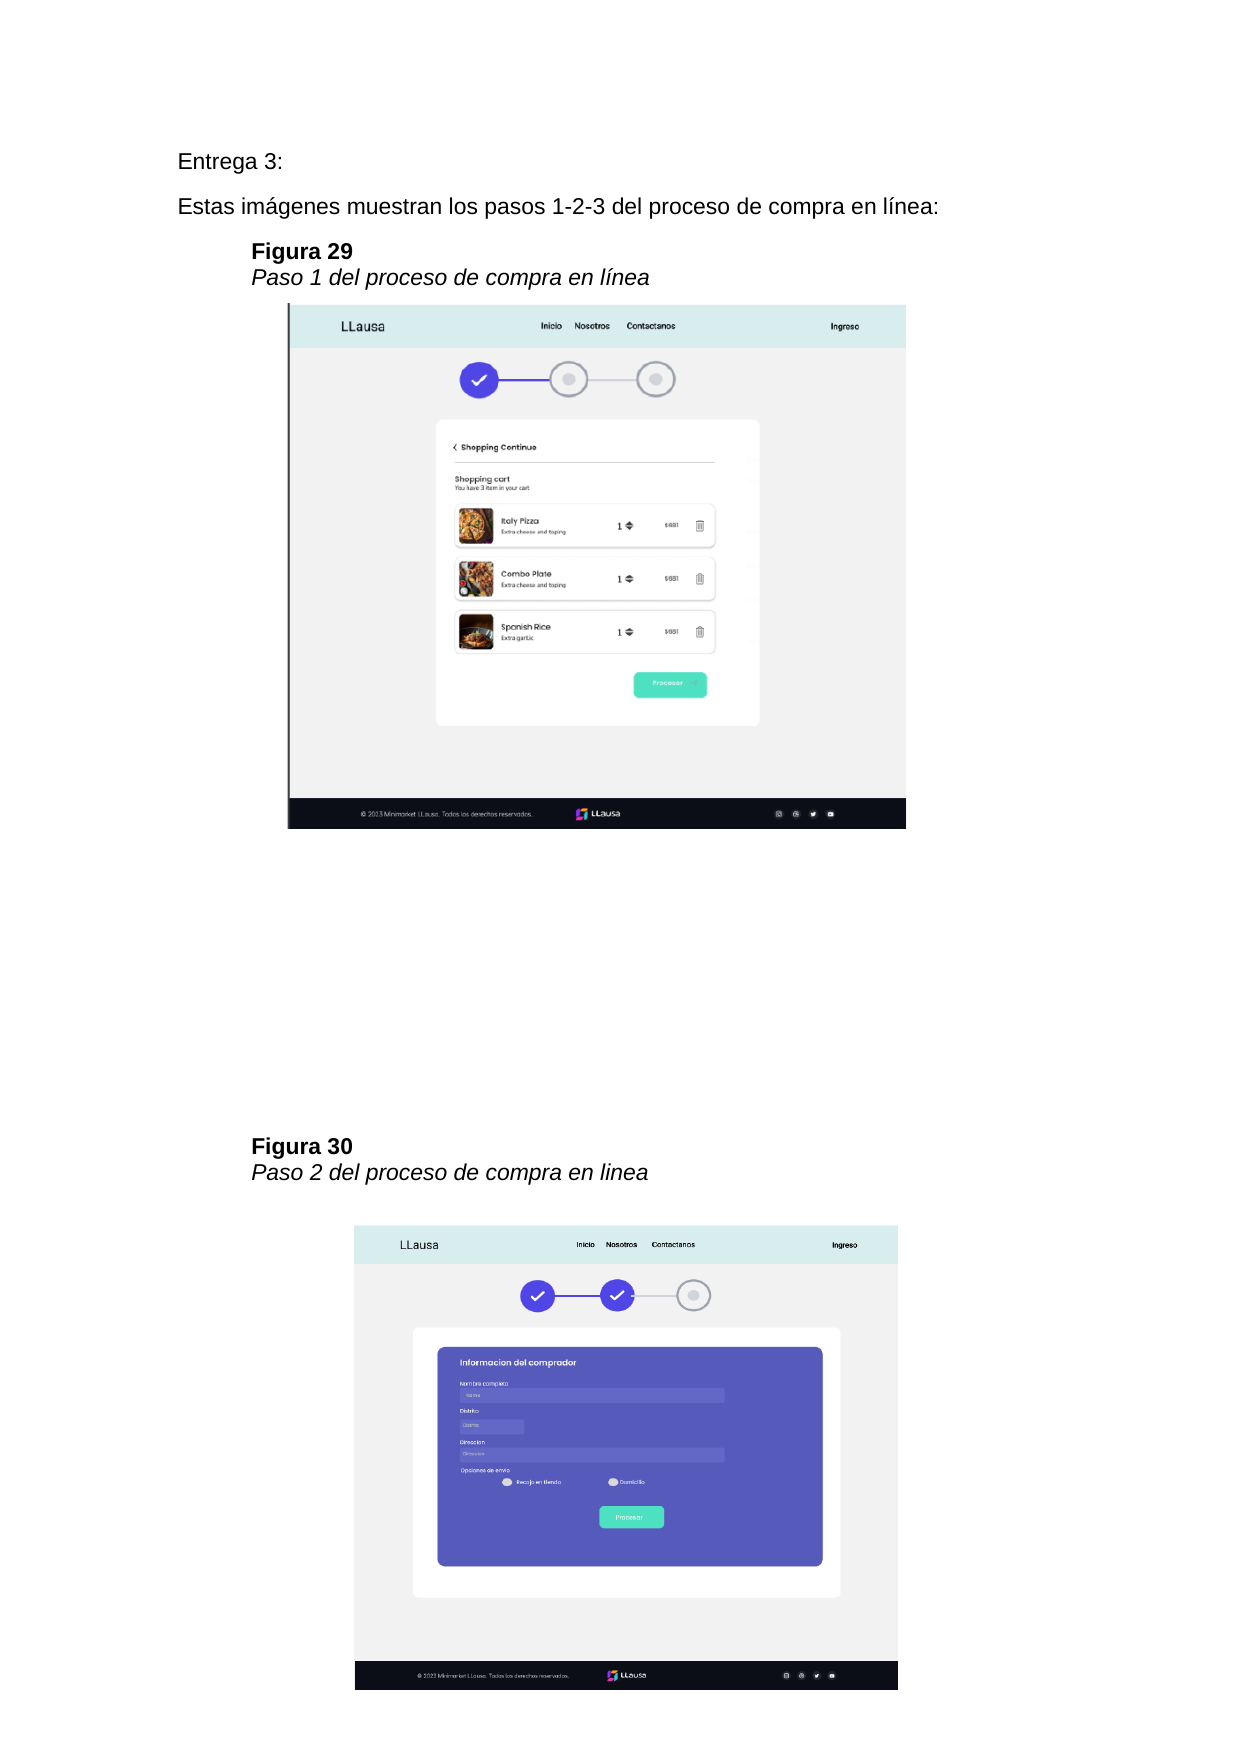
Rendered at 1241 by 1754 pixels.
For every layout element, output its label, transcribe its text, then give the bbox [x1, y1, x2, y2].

text Paso 2 del proceso de compra en linea [251, 1133, 1063, 1185]
text Entrega 3: [177, 148, 1063, 174]
picture [287, 303, 907, 829]
text Paso 1 del proceso de compra en línea [251, 238, 1063, 291]
picture [353, 1223, 900, 1690]
text Estas imágenes muestran los pasos 1-2-3 del proceso de compra en línea: [177, 193, 1063, 219]
